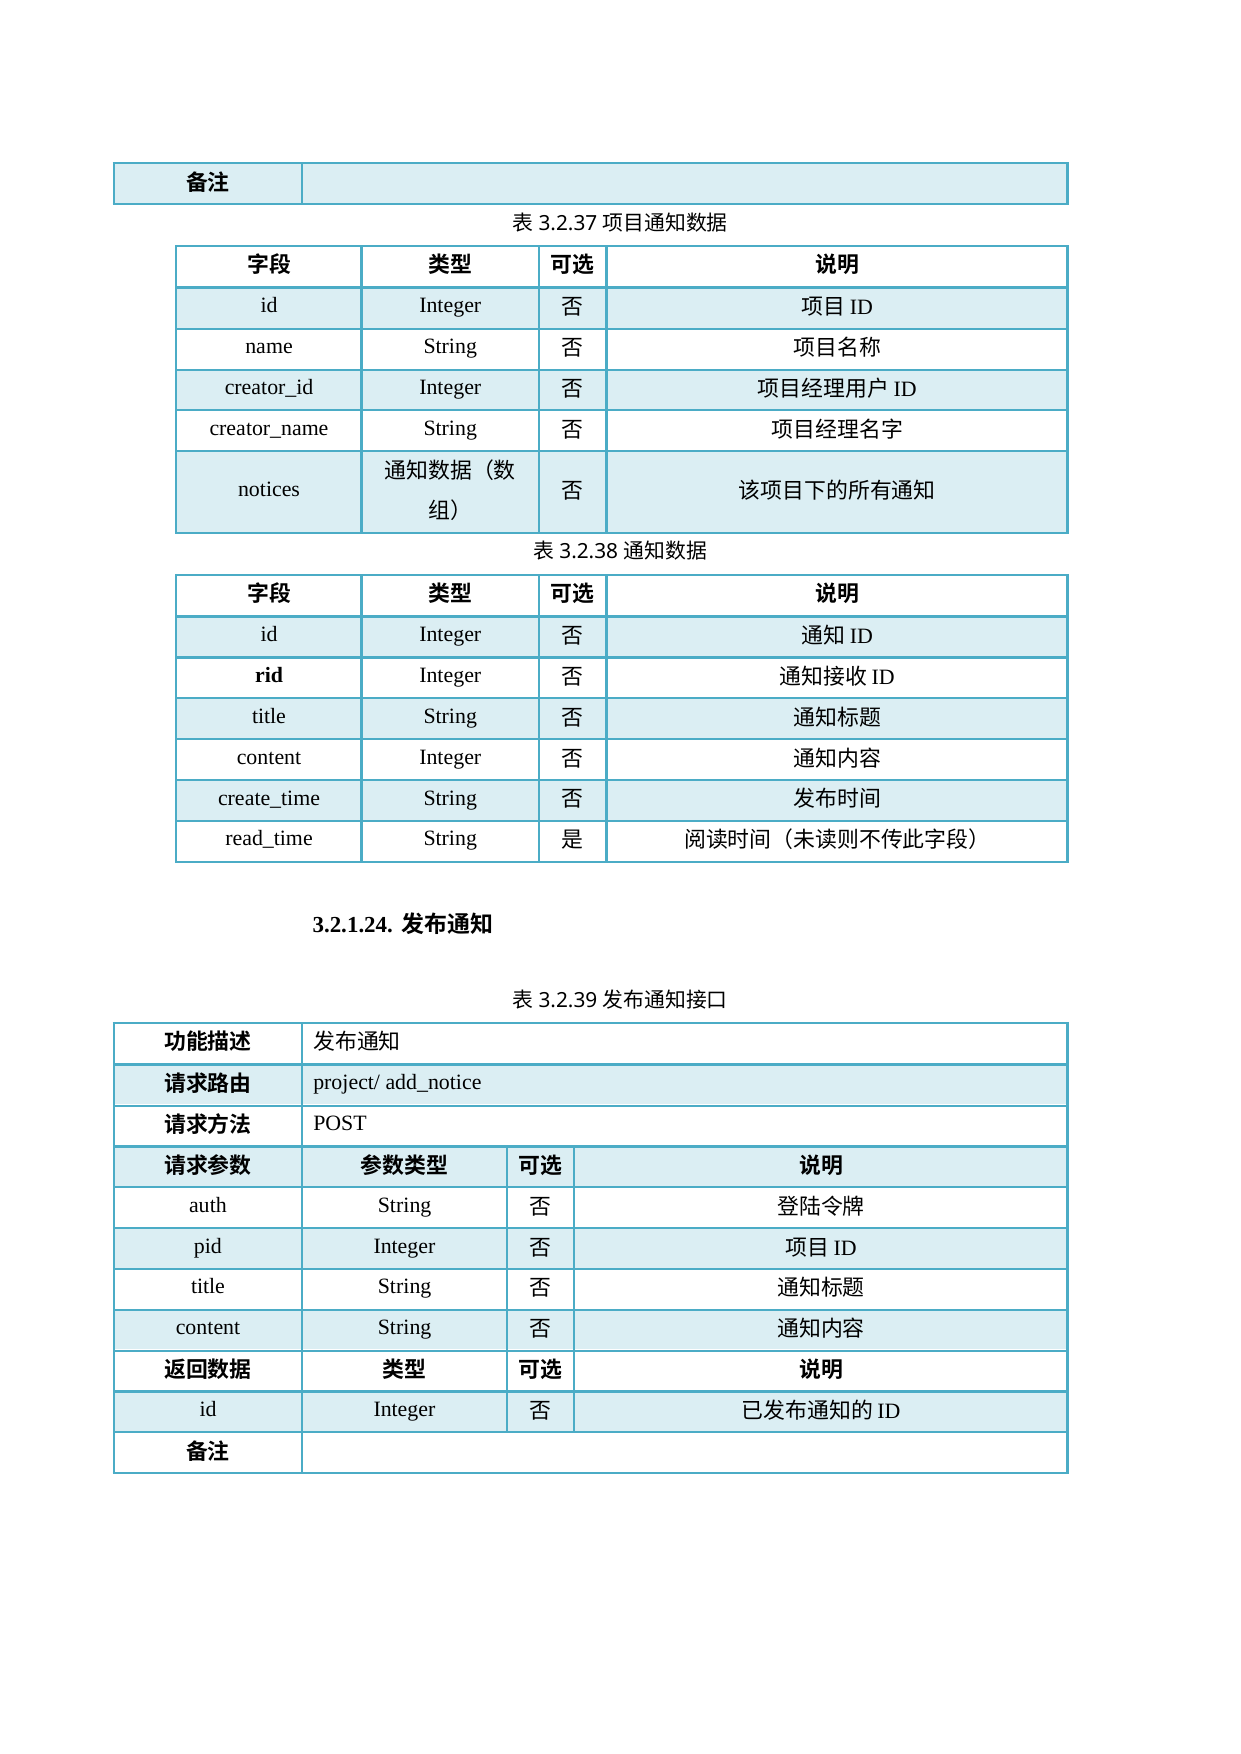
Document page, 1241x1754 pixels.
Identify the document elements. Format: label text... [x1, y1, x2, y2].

table_cell 否 [508, 1270, 573, 1309]
table_cell name [177, 330, 360, 368]
table_cell 否 [540, 330, 605, 368]
table_cell pid [115, 1229, 301, 1268]
table_cell 项目经理名字 [608, 411, 1066, 450]
table_cell id [177, 289, 360, 328]
table_cell Integer [363, 371, 538, 409]
table_cell 否 [540, 289, 605, 328]
table_header 可选 [540, 576, 605, 614]
table_cell title [177, 699, 360, 738]
table_cell [303, 1433, 1066, 1472]
table_cell Integer [363, 740, 538, 779]
table_cell 发布时间 [608, 781, 1066, 820]
table_cell id [115, 1393, 301, 1431]
table_cell String [303, 1270, 506, 1309]
table_cell String [363, 699, 538, 738]
table_cell 是 [540, 822, 605, 861]
table_cell Integer [363, 659, 538, 697]
table_header 类型 [363, 247, 538, 286]
table_cell 说明 [575, 1148, 1066, 1186]
table_cell String [303, 1311, 506, 1349]
table_cell 参数类型 [303, 1148, 506, 1186]
table_cell 备注 [115, 164, 301, 203]
table_cell 项目ID [575, 1229, 1066, 1268]
table_cell Integer [303, 1229, 506, 1268]
table_cell content [115, 1311, 301, 1349]
table_cell 请求方法 [115, 1107, 301, 1145]
table_cell 请求参数 [115, 1148, 301, 1186]
table_cell String [363, 781, 538, 820]
table_cell 否 [540, 740, 605, 779]
list 发布通知接口 [187, 982, 1053, 1014]
table_cell Integer [303, 1393, 506, 1431]
list 项目通知数据 [187, 205, 1053, 237]
table_header 说明 [608, 576, 1066, 614]
table_header 类型 [363, 576, 538, 614]
table_header 发布通知 [303, 1024, 1066, 1063]
table_cell 通知内容 [608, 740, 1066, 779]
table_cell creator_name [177, 411, 360, 450]
table_cell 项目ID [608, 289, 1066, 328]
table_cell 否 [540, 659, 605, 697]
table_cell 否 [540, 371, 605, 409]
table_cell 阅读时间（未读则不传此字段） [608, 822, 1066, 861]
table_cell 可选 [508, 1352, 573, 1390]
table_cell 通知ID [608, 618, 1066, 656]
table_header 字段 [177, 247, 360, 286]
table_cell 备注 [115, 1433, 301, 1472]
list 通知数据 [187, 534, 1053, 566]
table_cell 否 [508, 1393, 573, 1431]
table_cell String [303, 1188, 506, 1227]
table_cell auth [115, 1188, 301, 1227]
table_cell [303, 164, 1066, 203]
table_cell 否 [508, 1311, 573, 1349]
table_header 字段 [177, 576, 360, 614]
table_cell notices [177, 452, 360, 532]
table_cell 否 [540, 452, 605, 532]
table_cell 返回数据 [115, 1352, 301, 1390]
table_cell 否 [508, 1229, 573, 1268]
table_cell title [115, 1270, 301, 1309]
table_cell String [363, 330, 538, 368]
table_cell 登陆令牌 [575, 1188, 1066, 1227]
table_cell 项目名称 [608, 330, 1066, 368]
table_header 说明 [608, 247, 1066, 286]
table_cell 否 [508, 1188, 573, 1227]
table_cell read_time [177, 822, 360, 861]
table_cell 通知内容 [575, 1311, 1066, 1349]
table_cell Integer [363, 618, 538, 656]
table_cell 否 [540, 781, 605, 820]
table_cell 通知标题 [608, 699, 1066, 738]
table_header 功能描述 [115, 1024, 301, 1063]
table_cell 项目经理用户ID [608, 371, 1066, 409]
table_cell 说明 [575, 1352, 1066, 1390]
table_cell 否 [540, 411, 605, 450]
table_cell creator_id [177, 371, 360, 409]
table_cell Integer [363, 289, 538, 328]
table_cell rid [177, 659, 360, 697]
table_cell 已发布通知的ID [575, 1393, 1066, 1431]
table_cell 类型 [303, 1352, 506, 1390]
table_header 可选 [540, 247, 605, 286]
table_cell String [363, 411, 538, 450]
table_cell 否 [540, 618, 605, 656]
table_cell create_time [177, 781, 360, 820]
table_cell 否 [540, 699, 605, 738]
table_cell POST [303, 1107, 1066, 1145]
table_cell 请求路由 [115, 1066, 301, 1104]
table_cell 通知标题 [575, 1270, 1066, 1309]
table_cell String [363, 822, 538, 861]
table_cell id [177, 618, 360, 656]
subtitle 发布通知 [312, 890, 1053, 955]
table_cell 可选 [508, 1148, 573, 1186]
table_cell 该项目下的所有通知 [608, 452, 1066, 532]
table_cell 通知接收ID [608, 659, 1066, 697]
table_cell content [177, 740, 360, 779]
table_cell project/ add_notice [303, 1066, 1066, 1104]
table_cell 通知数据（数组） [363, 452, 538, 532]
